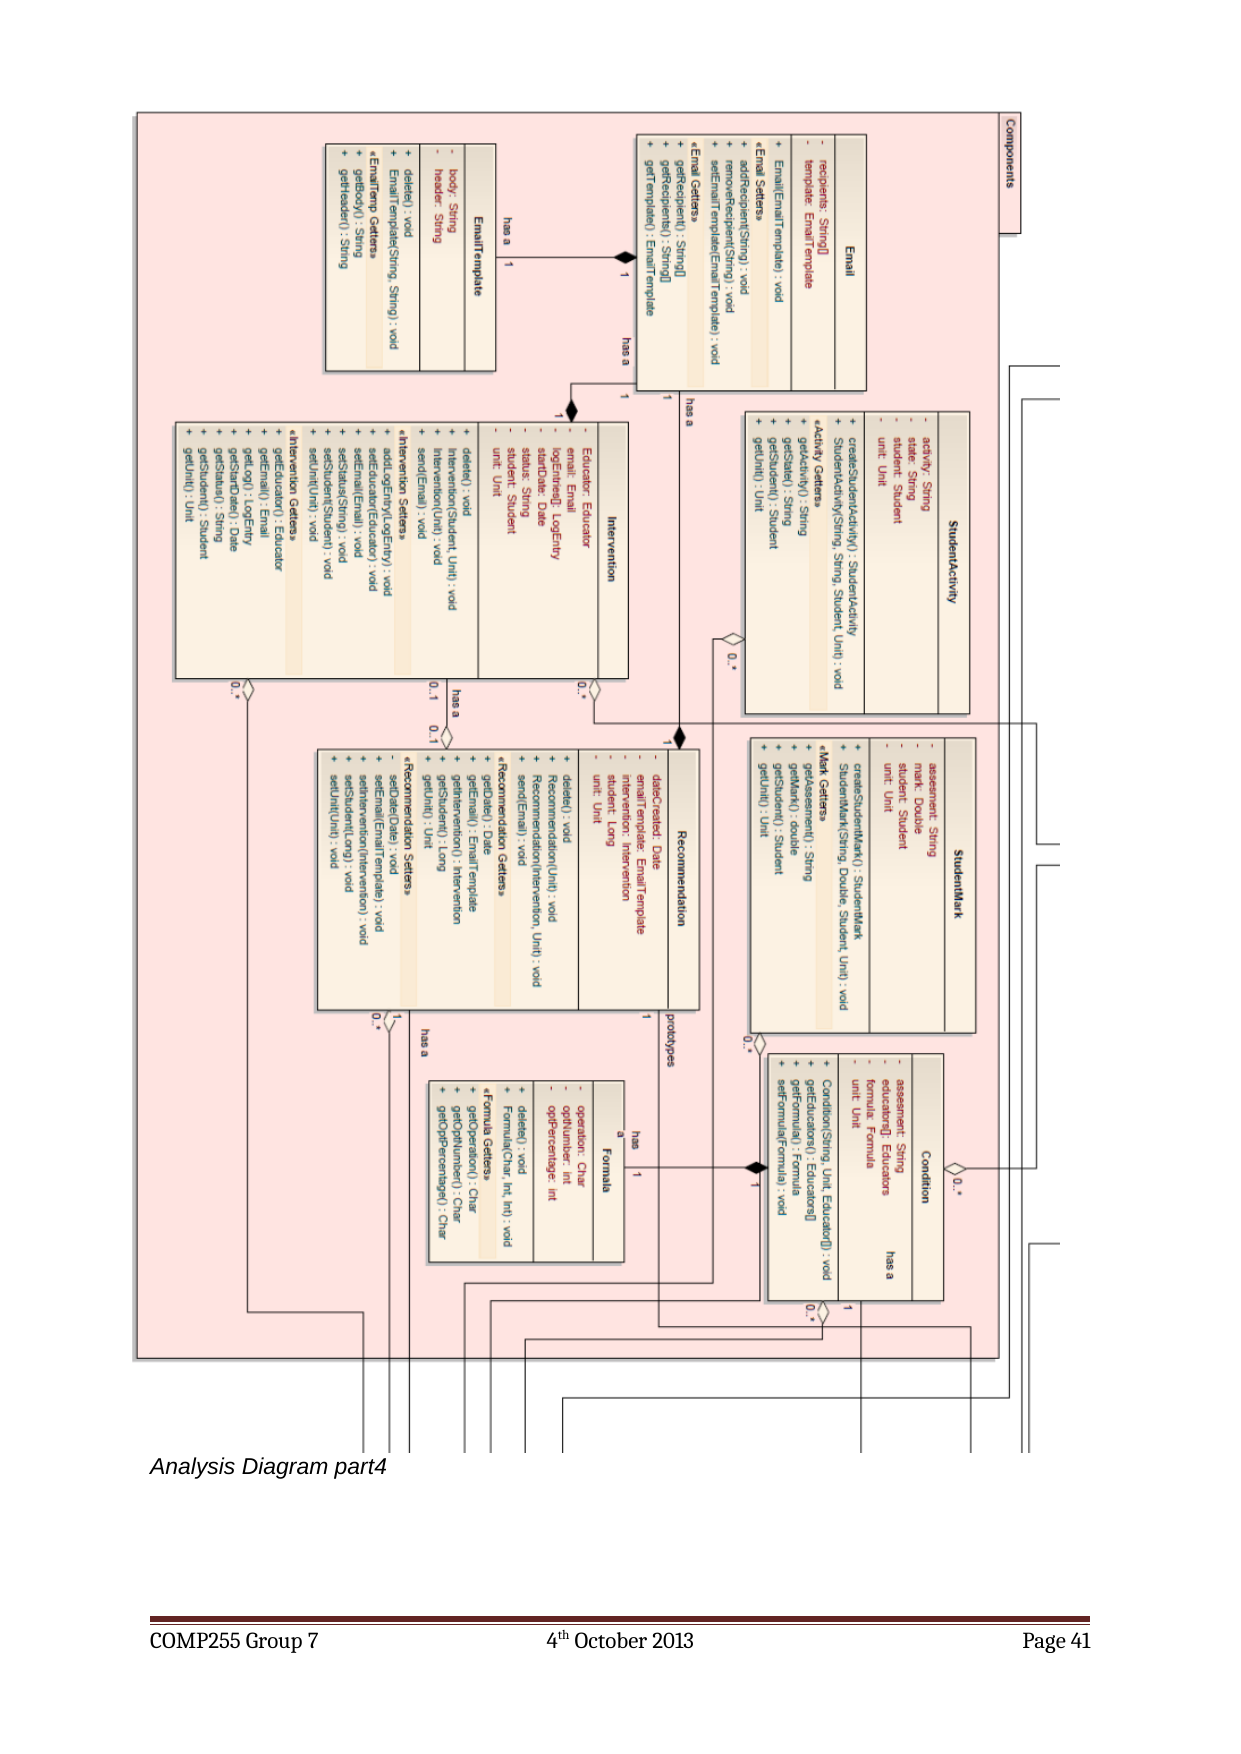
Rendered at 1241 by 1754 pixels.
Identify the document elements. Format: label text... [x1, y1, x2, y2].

picture [115, 99, 1060, 1453]
